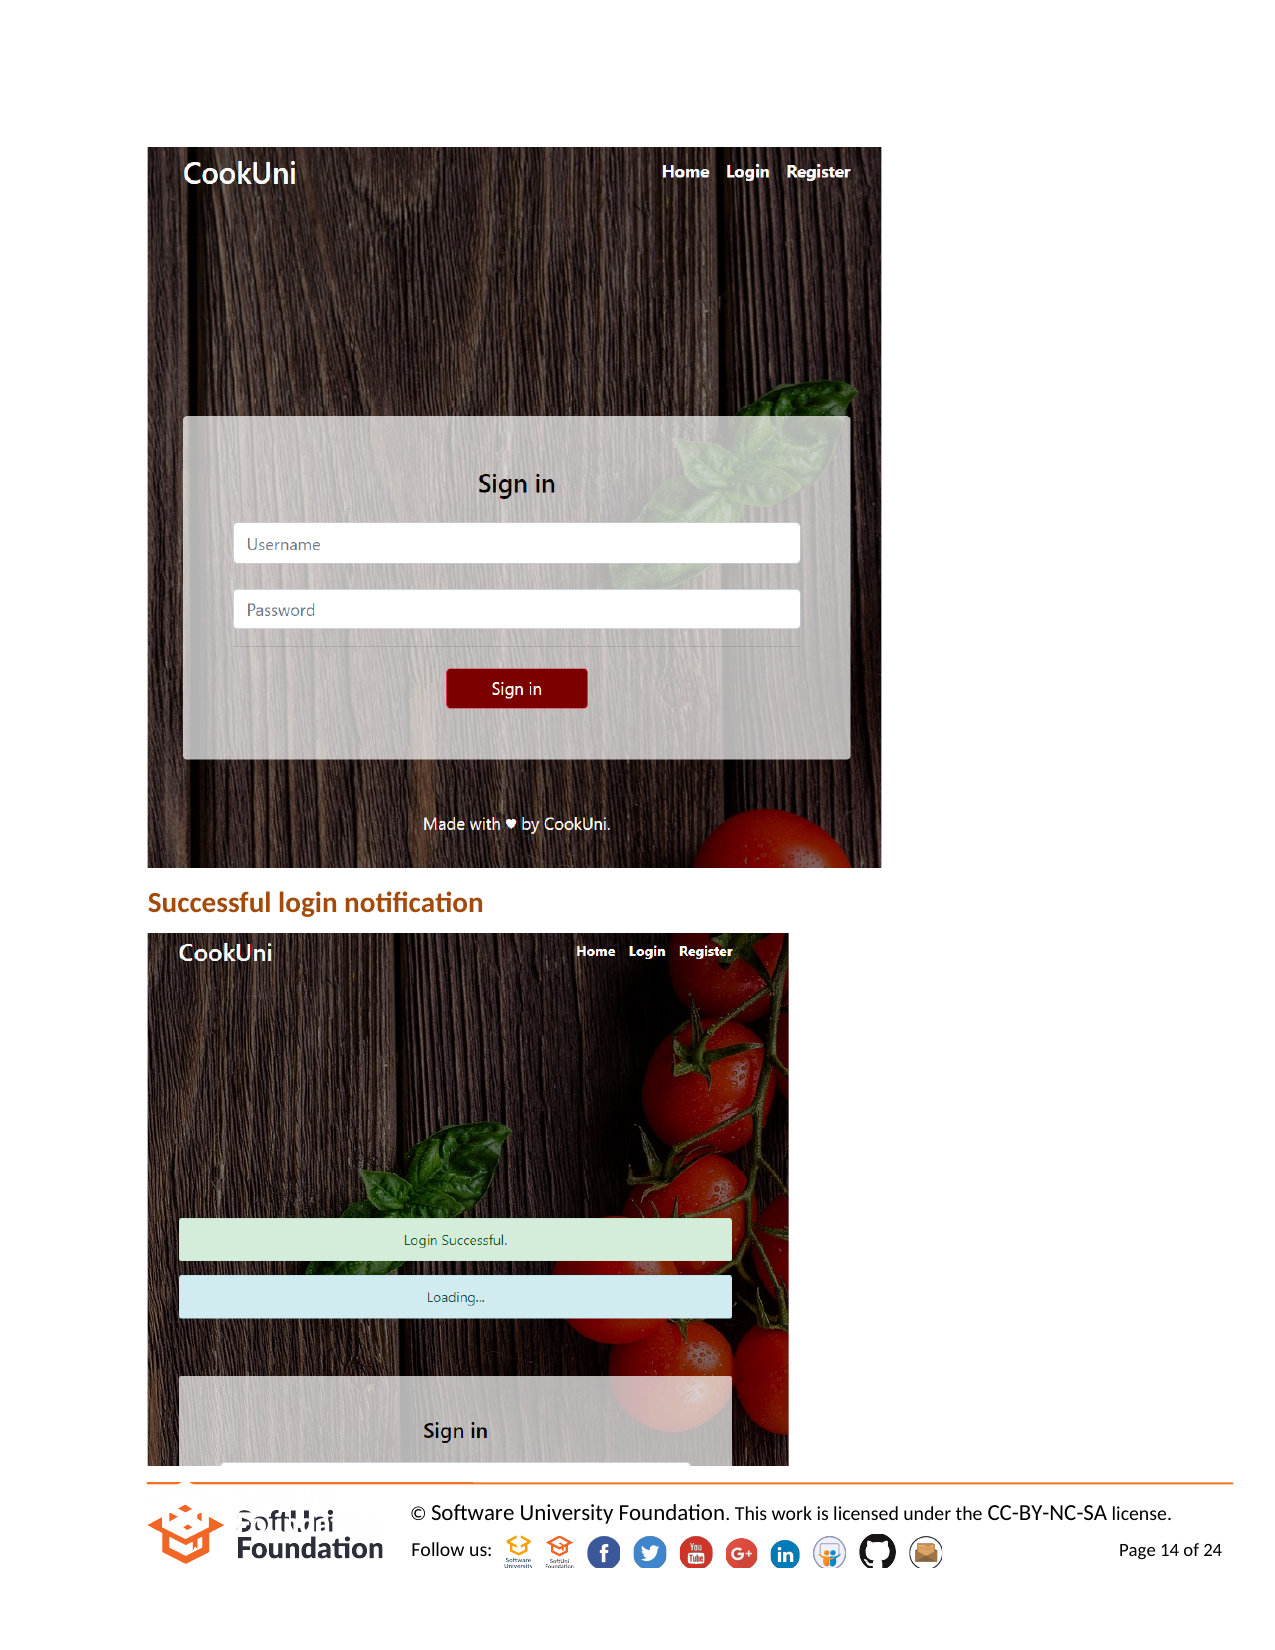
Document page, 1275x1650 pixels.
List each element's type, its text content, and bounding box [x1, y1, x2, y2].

picture [726, 1538, 758, 1568]
picture [813, 1536, 846, 1568]
subtitle Successful login notification [148, 884, 1127, 920]
picture [909, 1536, 943, 1568]
picture [504, 1535, 533, 1568]
picture [784, 1552, 793, 1561]
picture [770, 1540, 779, 1549]
picture [633, 1536, 667, 1568]
picture [545, 1536, 574, 1568]
picture [791, 1540, 800, 1549]
picture [587, 1536, 620, 1568]
picture [147, 933, 789, 1466]
picture [859, 1534, 896, 1568]
picture [679, 1536, 713, 1568]
picture [147, 147, 882, 868]
picture [147, 1480, 383, 1564]
